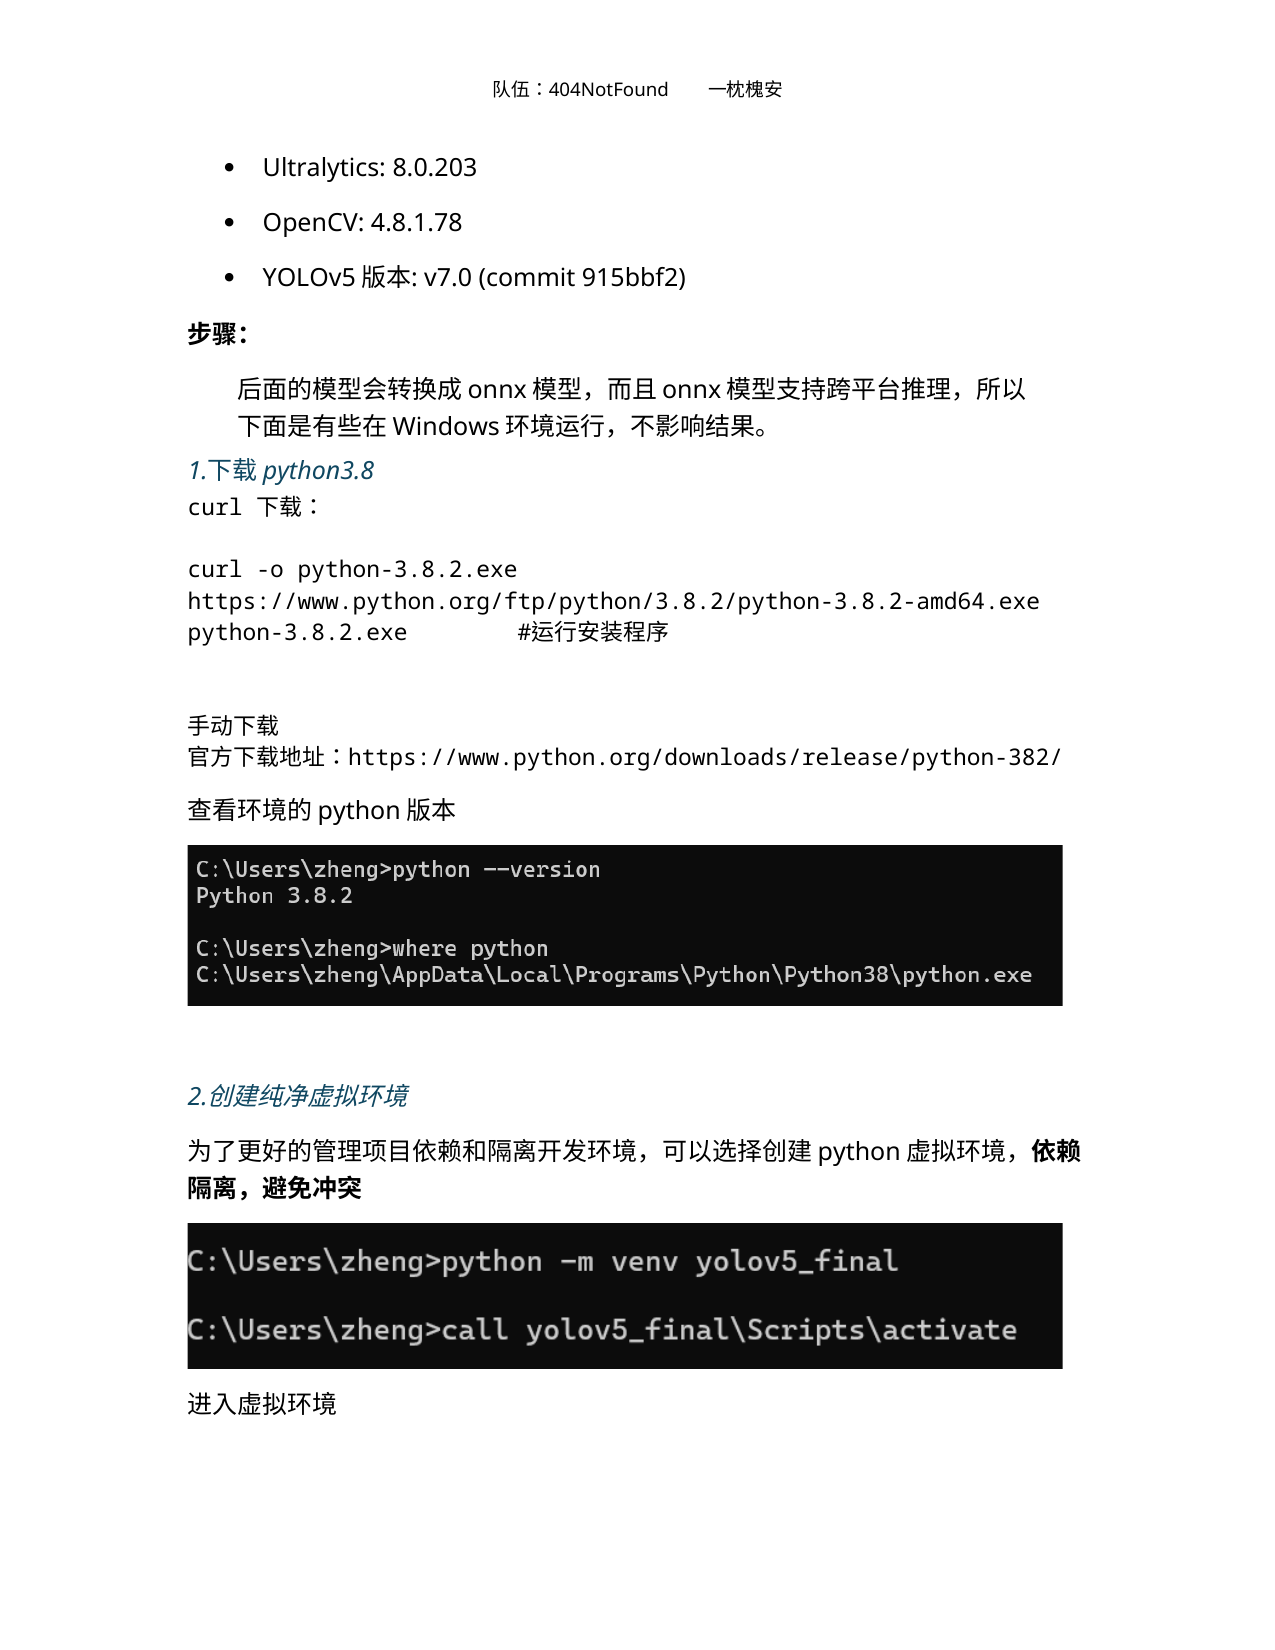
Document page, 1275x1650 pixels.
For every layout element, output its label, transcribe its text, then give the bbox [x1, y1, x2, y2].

subtitle 2.创建纯净虚拟环境 [187, 1077, 1087, 1113]
picture [187, 1223, 1063, 1369]
subtitle 1.下载python3.8 [187, 453, 1087, 487]
text 进入虚拟环境 [187, 1387, 1087, 1421]
list Ultralytics: 8.0.203 [225, 150, 1087, 184]
text curl 下载： curl -o python-3.8.2.exe https://www.python.org/ftp/python/3.8.2/python-3.8.2-amd64.exe python-3.8.2.exe #运行安装程序 手动下载 官方下载地址：https://www.python.org/downloads/release/python-382/ [187, 491, 1087, 772]
text 后面的模型会转换成onnx模型，而且onnx模型支持跨平台推理，所以下面是有些在Windows环境运行，不影响结果。 [237, 370, 1037, 442]
text 为了更好的管理项目依赖和隔离开发环境，可以选择创建python虚拟环境，依赖隔离，避免冲突 [187, 1132, 1087, 1204]
text 查看环境的python版本 [187, 793, 1087, 827]
picture [187, 845, 1063, 1006]
list YOLOv5版本: v7.0 (commit 915bbf2) [225, 260, 1087, 294]
text 步骤： [187, 315, 1087, 351]
list OpenCV: 4.8.1.78 [225, 205, 1087, 239]
